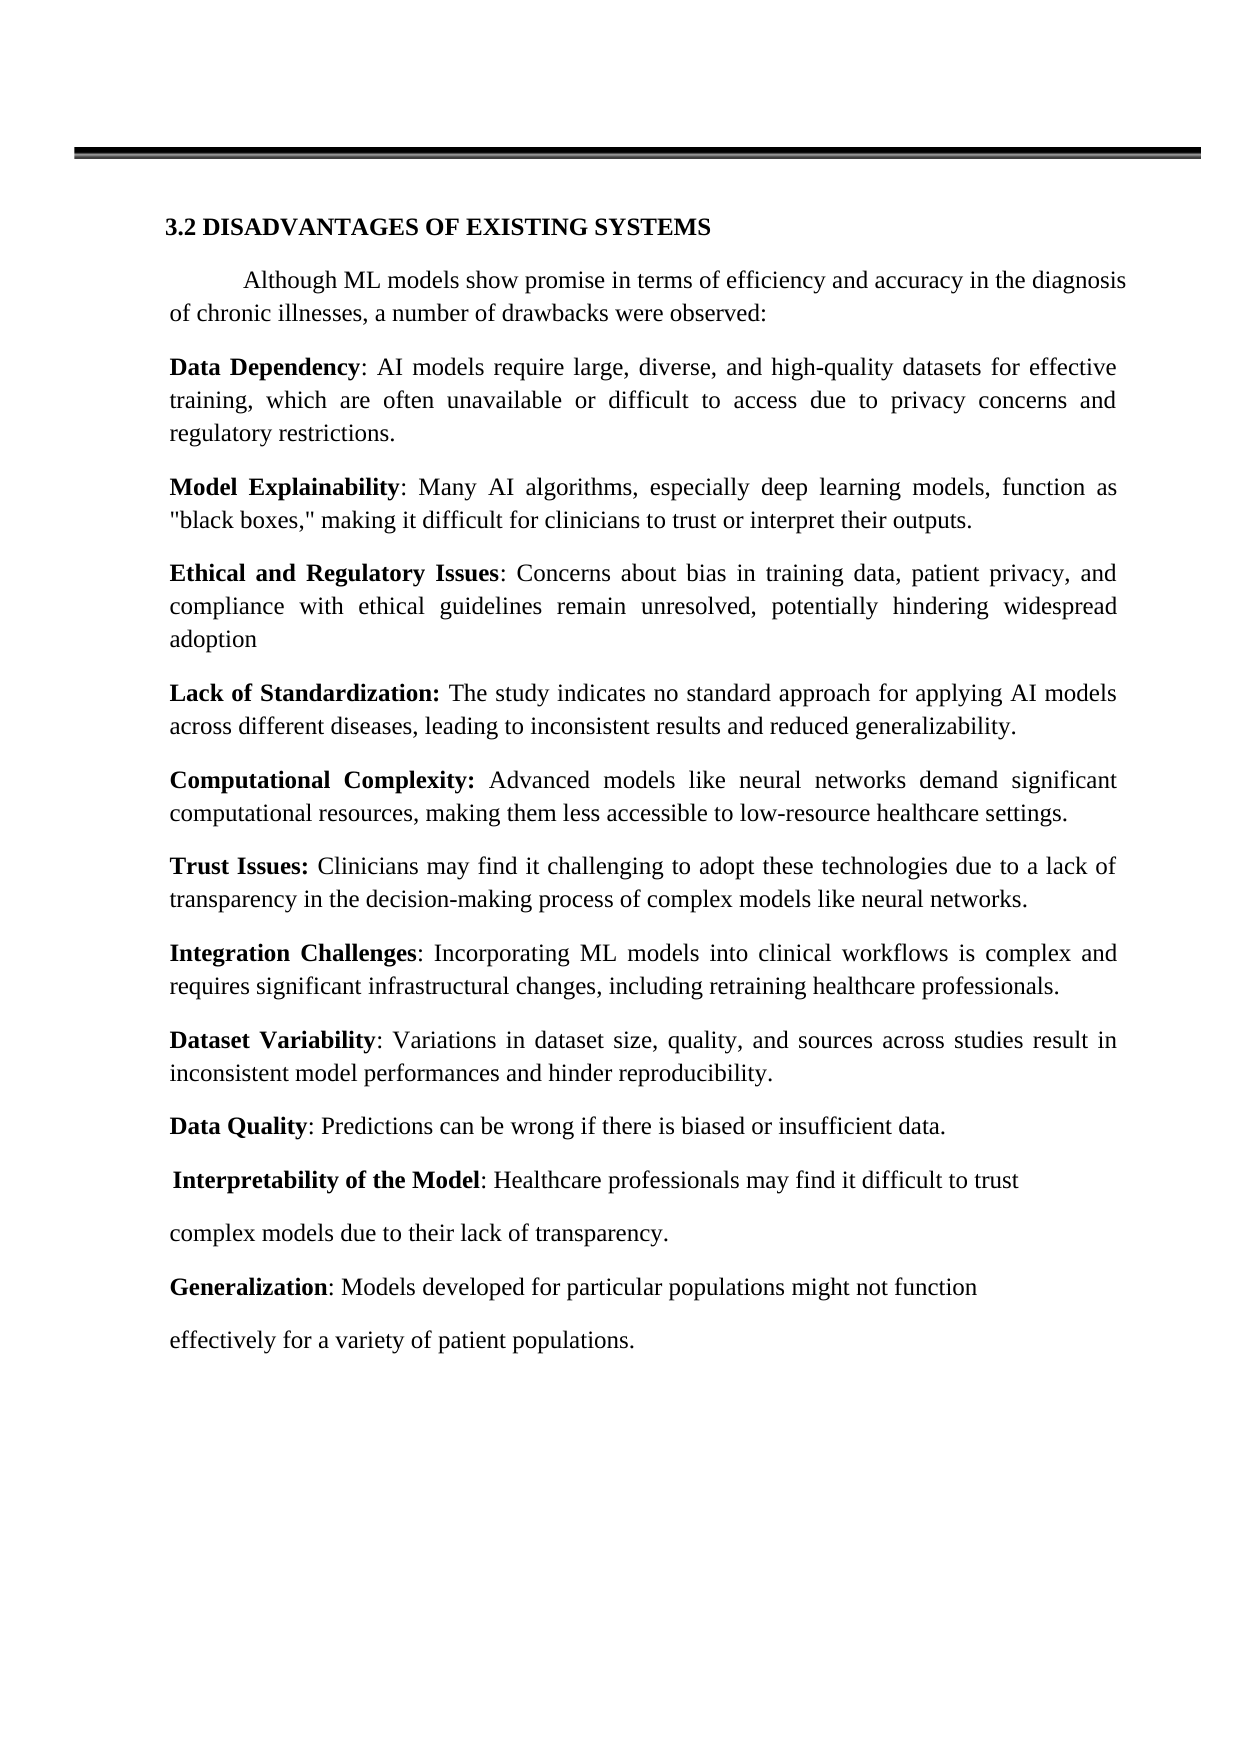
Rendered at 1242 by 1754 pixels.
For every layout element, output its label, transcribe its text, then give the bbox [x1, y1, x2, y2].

subtitle DISADVANTAGES OF EXISTING SYSTEMS [165, 212, 1212, 241]
text Data Quality: Predictions can be wrong if there is biased or insufficient data. [169, 1111, 1212, 1140]
text Although ML models show promise in terms of efficiency and accuracy in the diagnosis of chronic illnesses, a number of drawbacks were observed: [169, 265, 1140, 327]
text Interpretability of the Model: Healthcare professionals may find it difficult to trust complex models due to their lack of transparency. [169, 1165, 1054, 1247]
text Trust Issues: Clinicians may find it challenging to adopt these technologies due to a lack of transparency in the decision-making process of complex models like neural networks. [169, 851, 1117, 913]
text Lack of Standardization: The study indicates no standard approach for applying AI models across different diseases, leading to inconsistent results and reduced generalizability. [169, 678, 1117, 740]
text Model Explainability: Many AI algorithms, especially deep learning models, function as "black boxes," making it difficult for clinicians to trust or interpret their outputs. [169, 472, 1118, 533]
text Generalization: Models developed for particular populations might not function effectively for a variety of patient populations. [169, 1272, 1078, 1354]
text Ethical and Regulatory Issues: Concerns about bias in training data, patient privacy, and compliance with ethical guidelines remain unresolved, potentially hindering widespread adoption [169, 558, 1118, 653]
text Dataset Variability: Variations in dataset size, quality, and sources across studies result in inconsistent model performances and hinder reproducibility. [169, 1025, 1118, 1086]
text Computational Complexity: Advanced models like neural networks demand significant computational resources, making them less accessible to low-resource healthcare settings. [169, 765, 1117, 826]
text Integration Challenges: Incorporating ML models into clinical workflows is complex and requires significant infrastructural changes, including retraining healthcare professionals. [169, 938, 1118, 1000]
picture [74, 147, 1201, 159]
text Data Dependency: AI models require large, diverse, and high-quality datasets for effective training, which are often unavailable or difficult to access due to privacy concerns and regulatory restrictions. [169, 352, 1117, 447]
